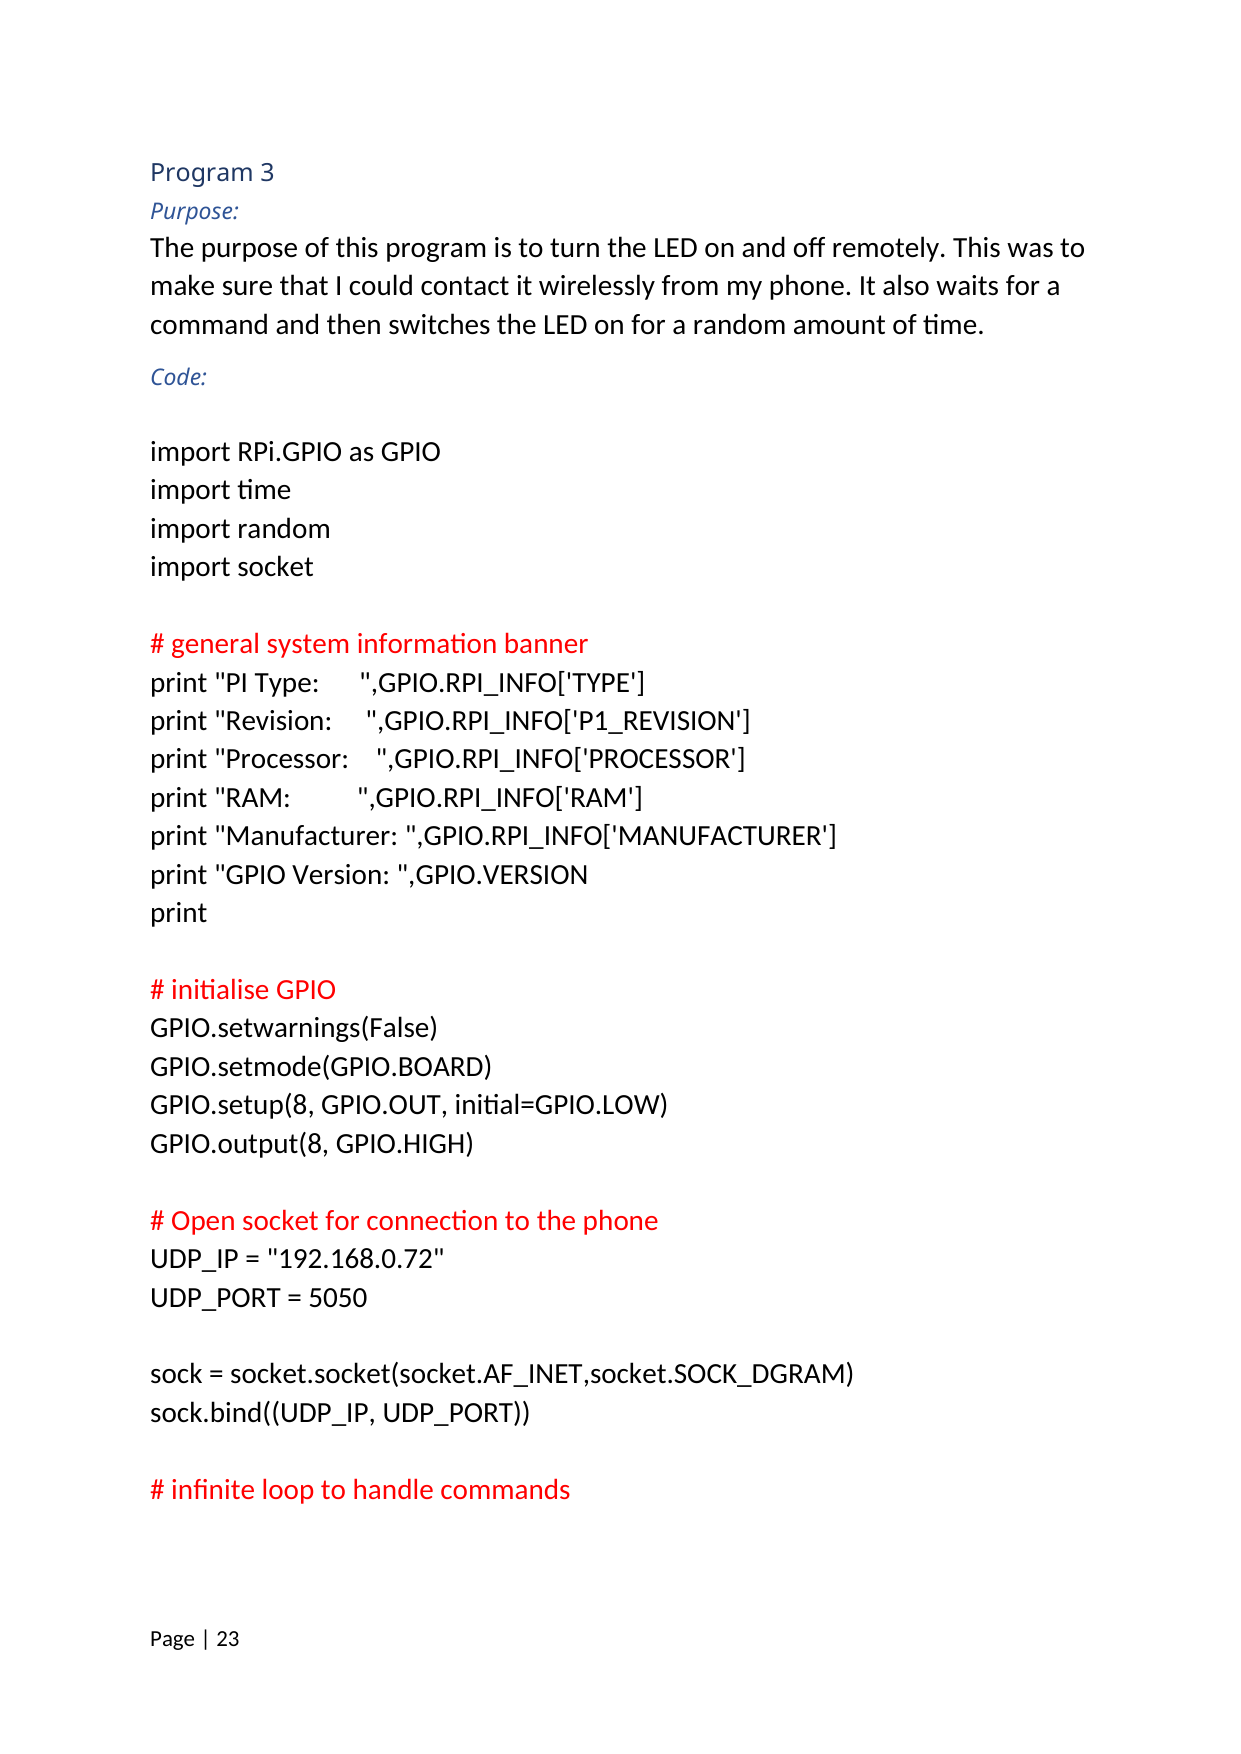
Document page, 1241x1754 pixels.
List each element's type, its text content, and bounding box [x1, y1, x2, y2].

text import random [150, 510, 1090, 546]
text print "RAM: ",GPIO.RPI_INFO['RAM'] [150, 779, 1090, 814]
text UDP_IP = "192.168.0.72" [150, 1240, 1090, 1276]
text The purpose of this program is to turn the LED on and off remotely. This was to make sure that I could contact it wirelessly from my phone. It also waits for a command and then switches the LED on for a random amount of time. [150, 229, 1090, 341]
text # general system information banner [150, 625, 1090, 661]
subtitle Program 3 [150, 154, 1090, 188]
text GPIO.setmode(GPIO.BOARD) [150, 1048, 1090, 1084]
subtitle Code: [150, 361, 1090, 392]
subtitle Purpose: [150, 195, 1090, 226]
text print [150, 894, 1090, 930]
text # Open socket for connection to the phone [150, 1202, 1090, 1237]
text GPIO.output(8, GPIO.HIGH) [150, 1125, 1090, 1161]
text sock.bind((UDP_IP, UDP_PORT)) [150, 1394, 1090, 1429]
text GPIO.setup(8, GPIO.OUT, initial=GPIO.LOW) [150, 1086, 1090, 1122]
text import time [150, 471, 1090, 507]
text print "Processor: ",GPIO.RPI_INFO['PROCESSOR'] [150, 741, 1090, 776]
text print "PI Type: ",GPIO.RPI_INFO['TYPE'] [150, 664, 1090, 699]
text import RPi.GPIO as GPIO [150, 433, 1090, 469]
text print "Revision: ",GPIO.RPI_INFO['P1_REVISION'] [150, 702, 1090, 738]
text GPIO.setwarnings(False) [150, 1009, 1090, 1045]
text sock = socket.socket(socket.AF_INET,socket.SOCK_DGRAM) [150, 1356, 1090, 1391]
text # initialise GPIO [150, 971, 1090, 1007]
text print "GPIO Version: ",GPIO.VERSION [150, 856, 1090, 891]
text # infinite loop to handle commands [150, 1471, 1090, 1506]
text print "Manufacturer: ",GPIO.RPI_INFO['MANUFACTURER'] [150, 817, 1090, 853]
text import socket [150, 548, 1090, 584]
text UDP_PORT = 5050 [150, 1279, 1090, 1314]
